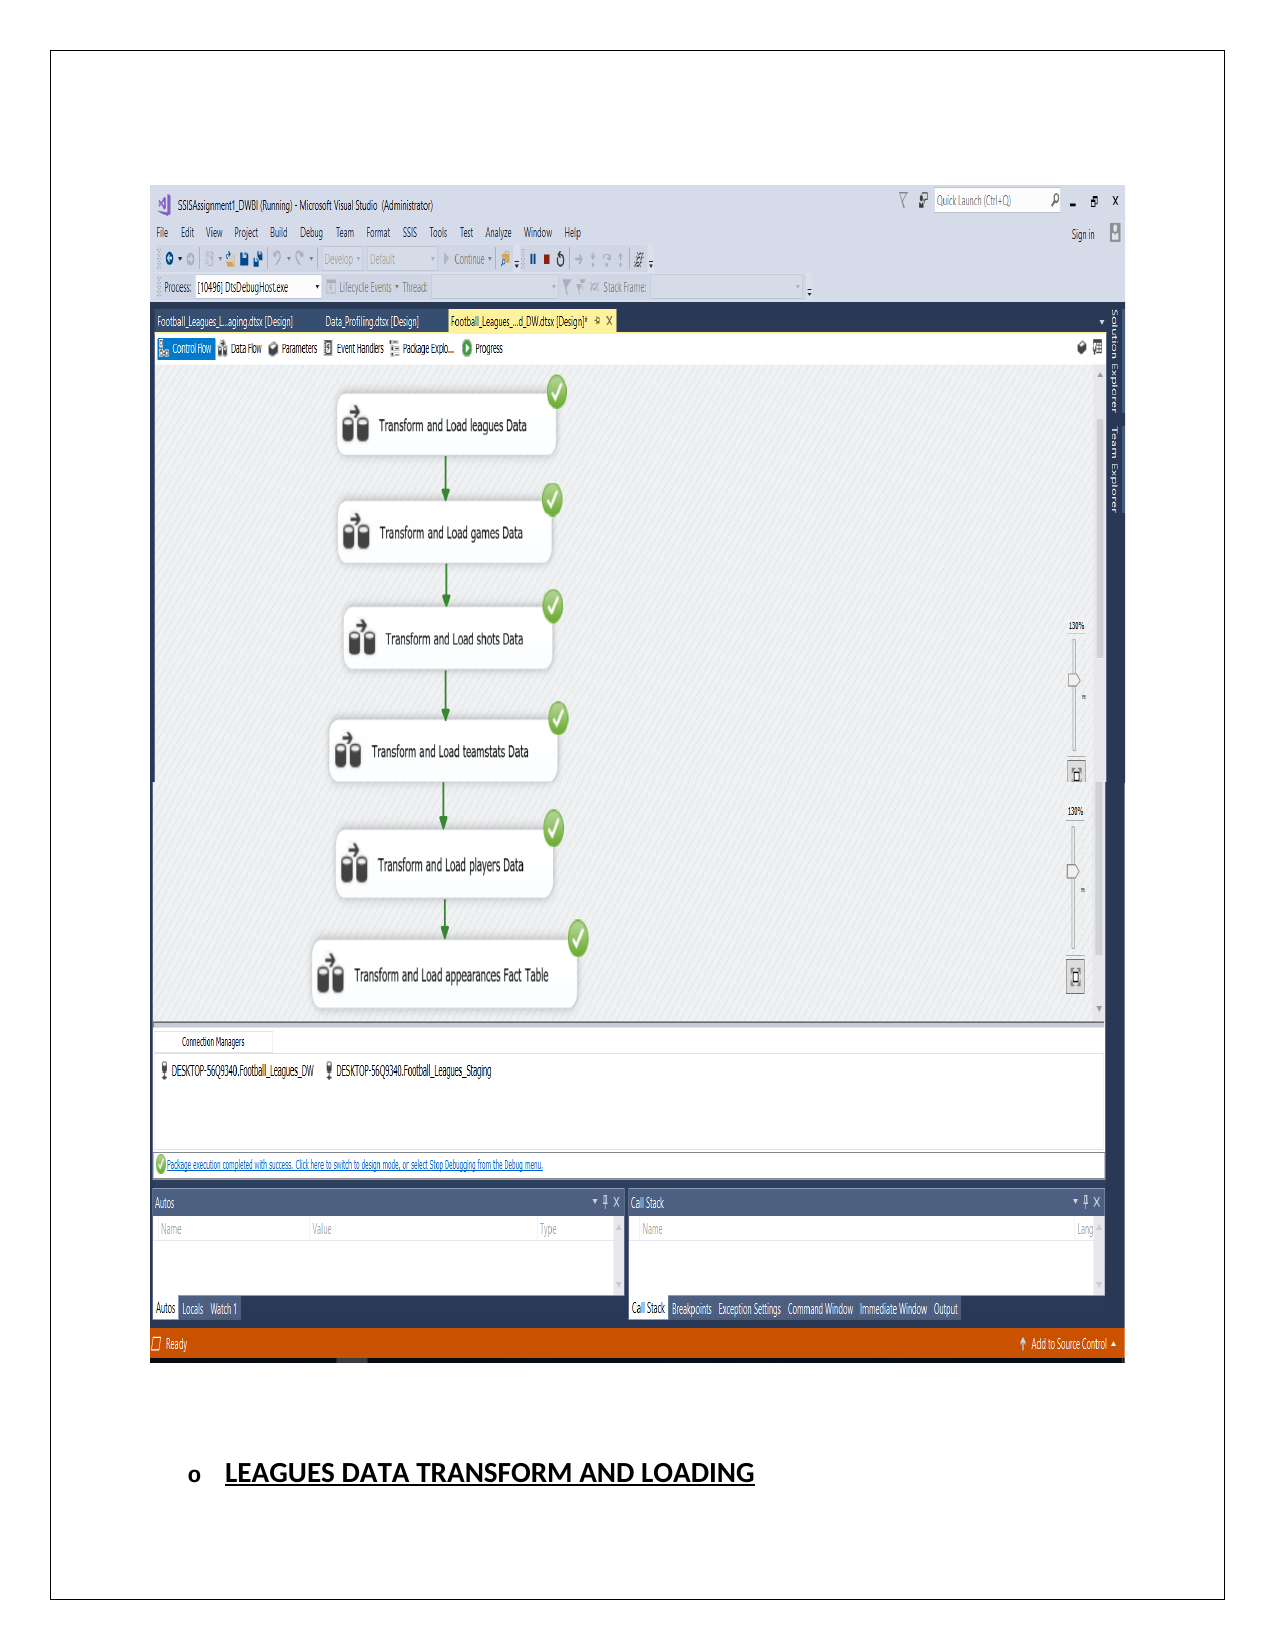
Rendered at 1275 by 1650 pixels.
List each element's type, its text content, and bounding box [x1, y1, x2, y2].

list LEAGUES DATA TRANSFORM AND LOADING [187, 1454, 1125, 1489]
picture [150, 185, 1125, 1363]
